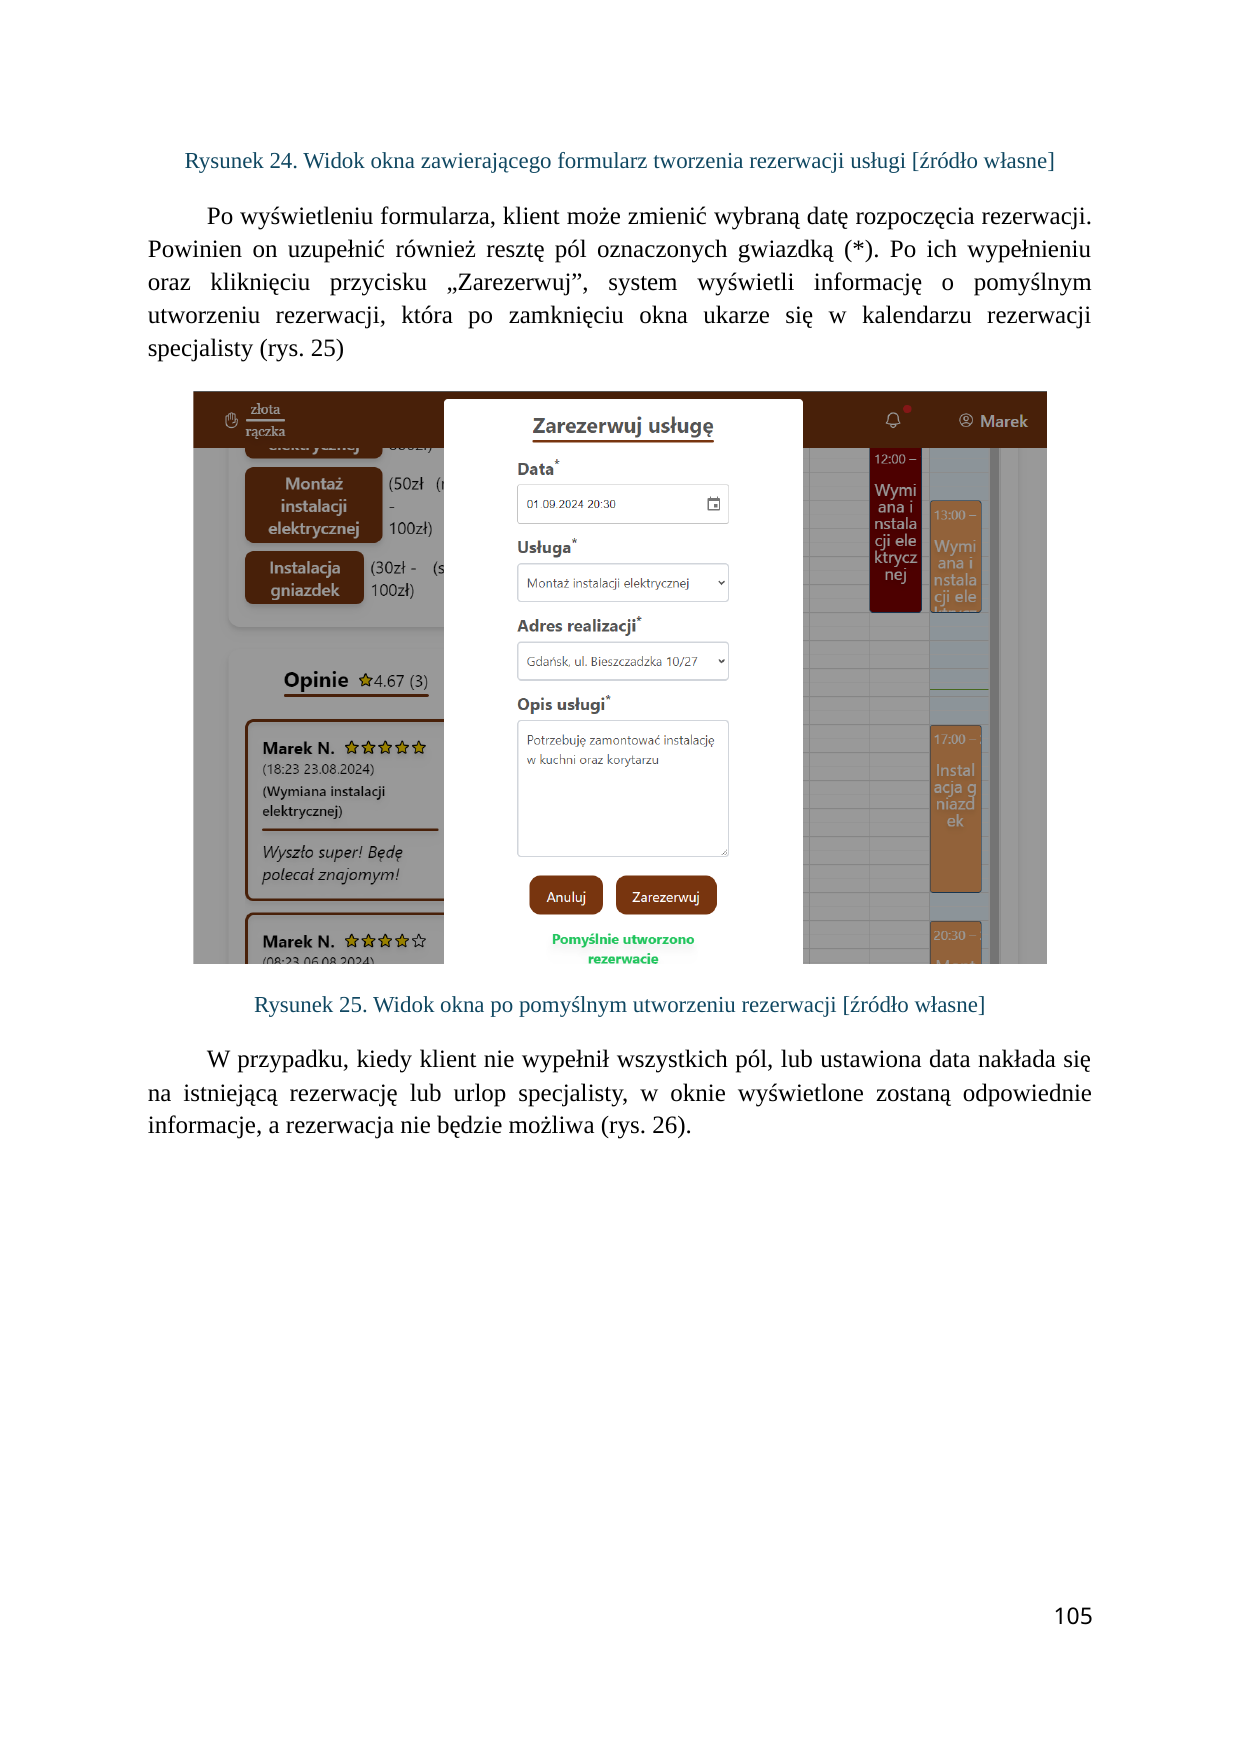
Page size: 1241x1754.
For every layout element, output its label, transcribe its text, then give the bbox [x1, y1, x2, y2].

text Rysunek 24. Widok okna zawierającego formularz tworzenia rezerwacji usługi [źródło własne] [148, 148, 1093, 174]
text W przypadku, kiedy klient nie wypełnił wszystkich pól, lub ustawiona data nakłada się na istniejącą rezerwację lub urlop specjalisty, w oknie wyświetlone zostaną odpowiednie informacje, a rezerwacja nie będzie możliwa (rys. 26). [148, 1044, 1093, 1139]
text Po wyświetleniu formularza, klient może zmienić wybraną datę rozpoczęcia rezerwacji. Powinien on uzupełnić również resztę pól oznaczonych gwiazdką (*). Po ich wypełnieniu oraz kliknięciu przycisku „Zarezerwuj”, system wyświetli informację o pomyślnym utworzeniu rezerwacji, która po zamknięciu okna ukarze się w kalendarzu rezerwacji specjalisty (rys. 25) [148, 201, 1093, 362]
text Rysunek 25. Widok okna po pomyślnym utworzeniu rezerwacji [źródło własne] [148, 991, 1093, 1017]
picture [193, 391, 1047, 964]
